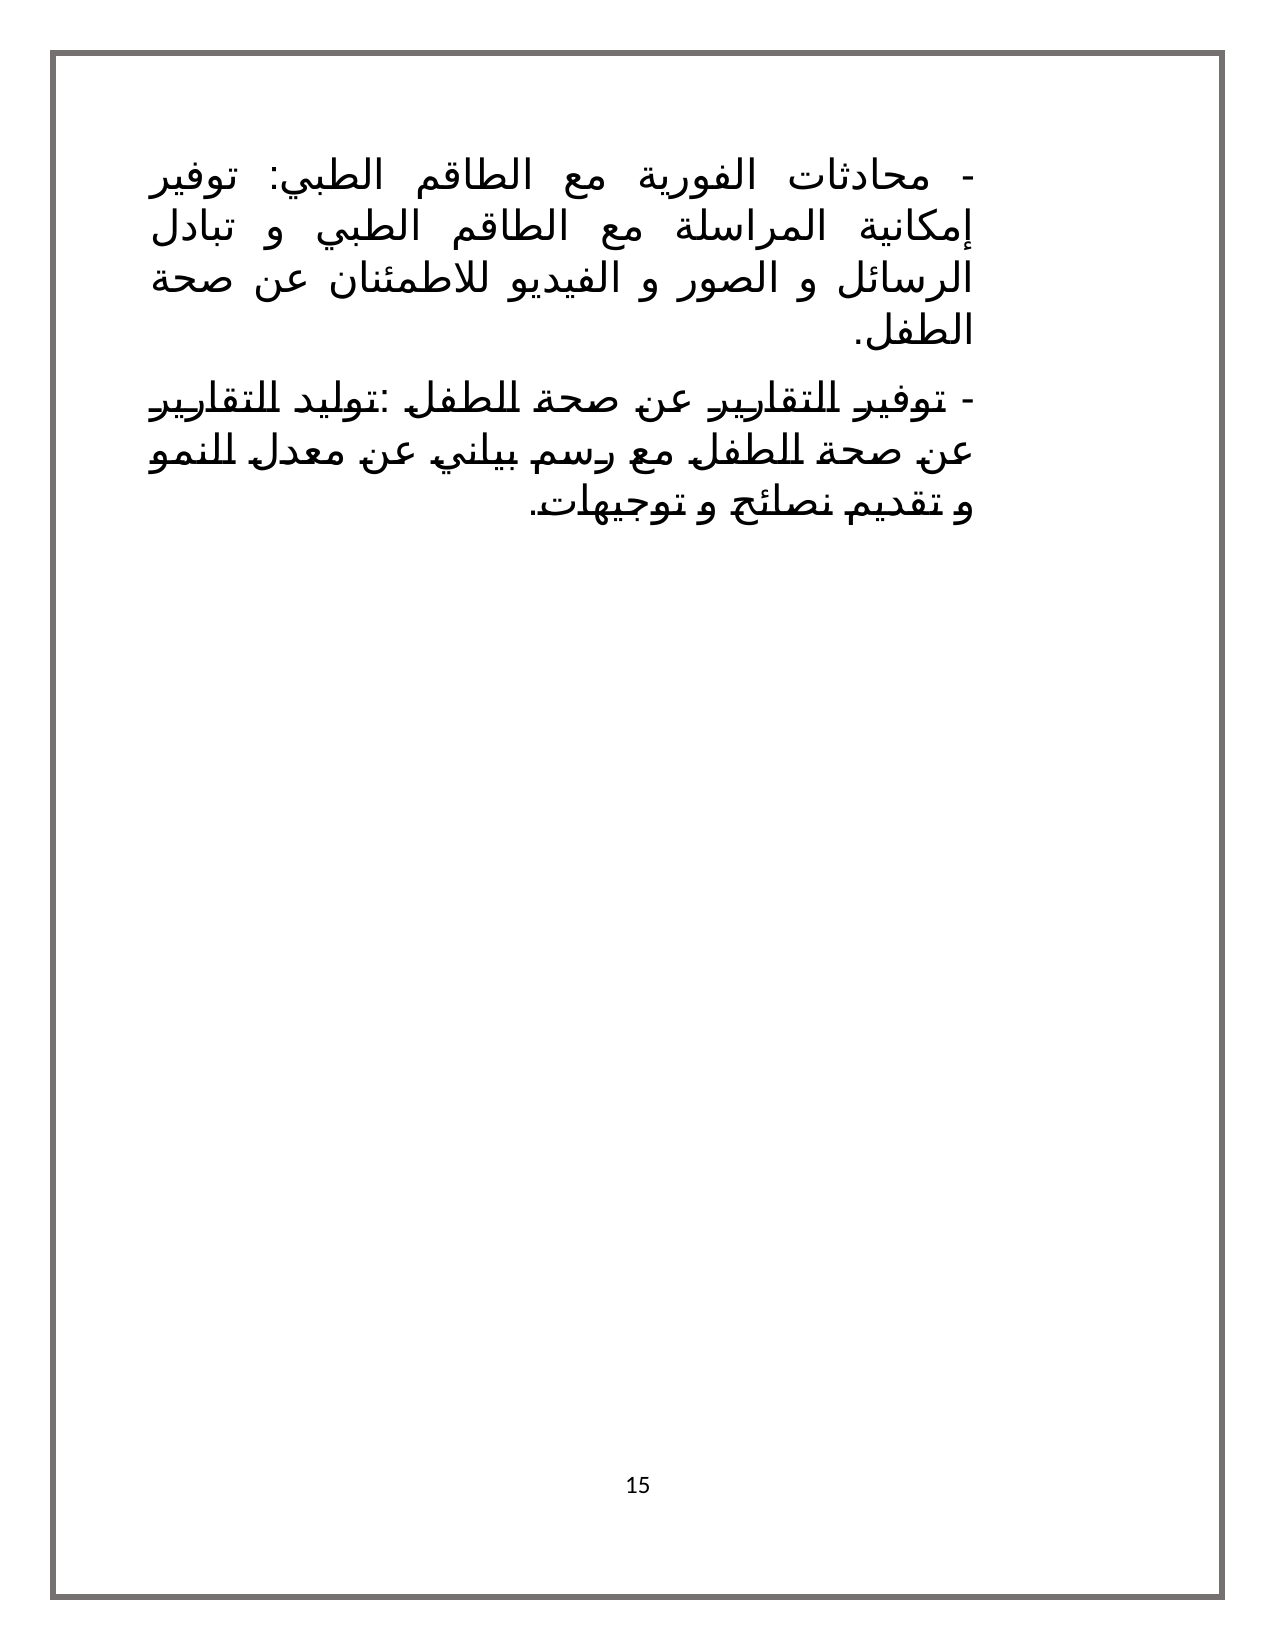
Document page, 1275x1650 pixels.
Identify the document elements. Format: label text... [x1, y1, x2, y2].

text - توفير التقارير عن صحة الطفل :توليد التقارير عن صحة الطفل مع رسم بياني عن معدل النمو و تقديم نصائح و توجيهات. [150, 373, 975, 524]
text - محادثات الفورية مع الطاقم الطبي: توفير إمكانية المراسلة مع الطاقم الطبي و تبادل الرسائل و الصور و الفيديو للاطمئنان عن صحة الطفل. [150, 150, 975, 353]
